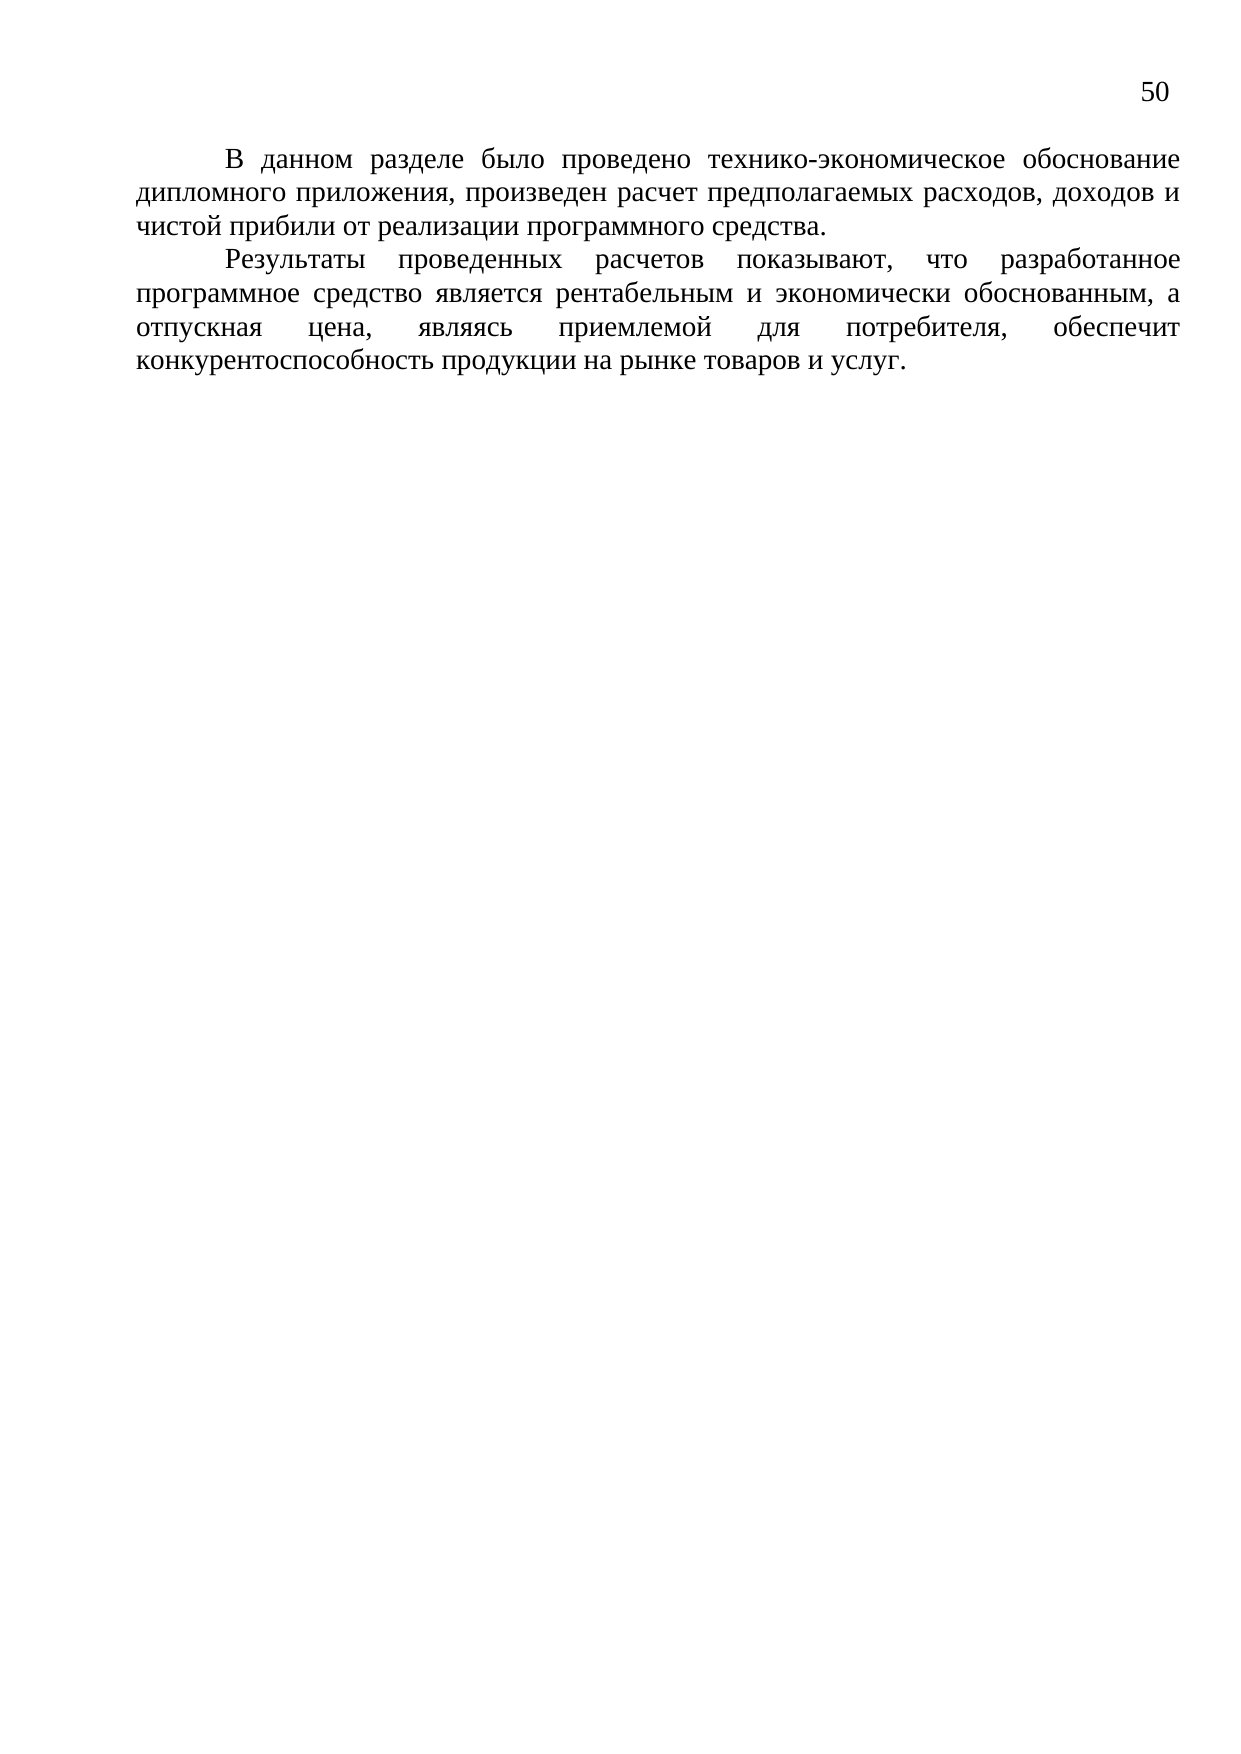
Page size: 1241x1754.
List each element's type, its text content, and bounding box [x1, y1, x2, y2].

text Результаты проведенных расчетов показывают, что разработанное программное средство является рентабельным и экономически обоснованным, а отпускная цена, являясь приемлемой для потребителя, обеспечит конкурентоспособность продукции на рынке товаров и услуг. [136, 242, 1181, 376]
text В данном разделе было проведено технико-экономическое обоснование дипломного приложения, произведен расчет предполагаемых расходов, доходов и чистой прибили от реализации программного средства. [136, 141, 1181, 242]
